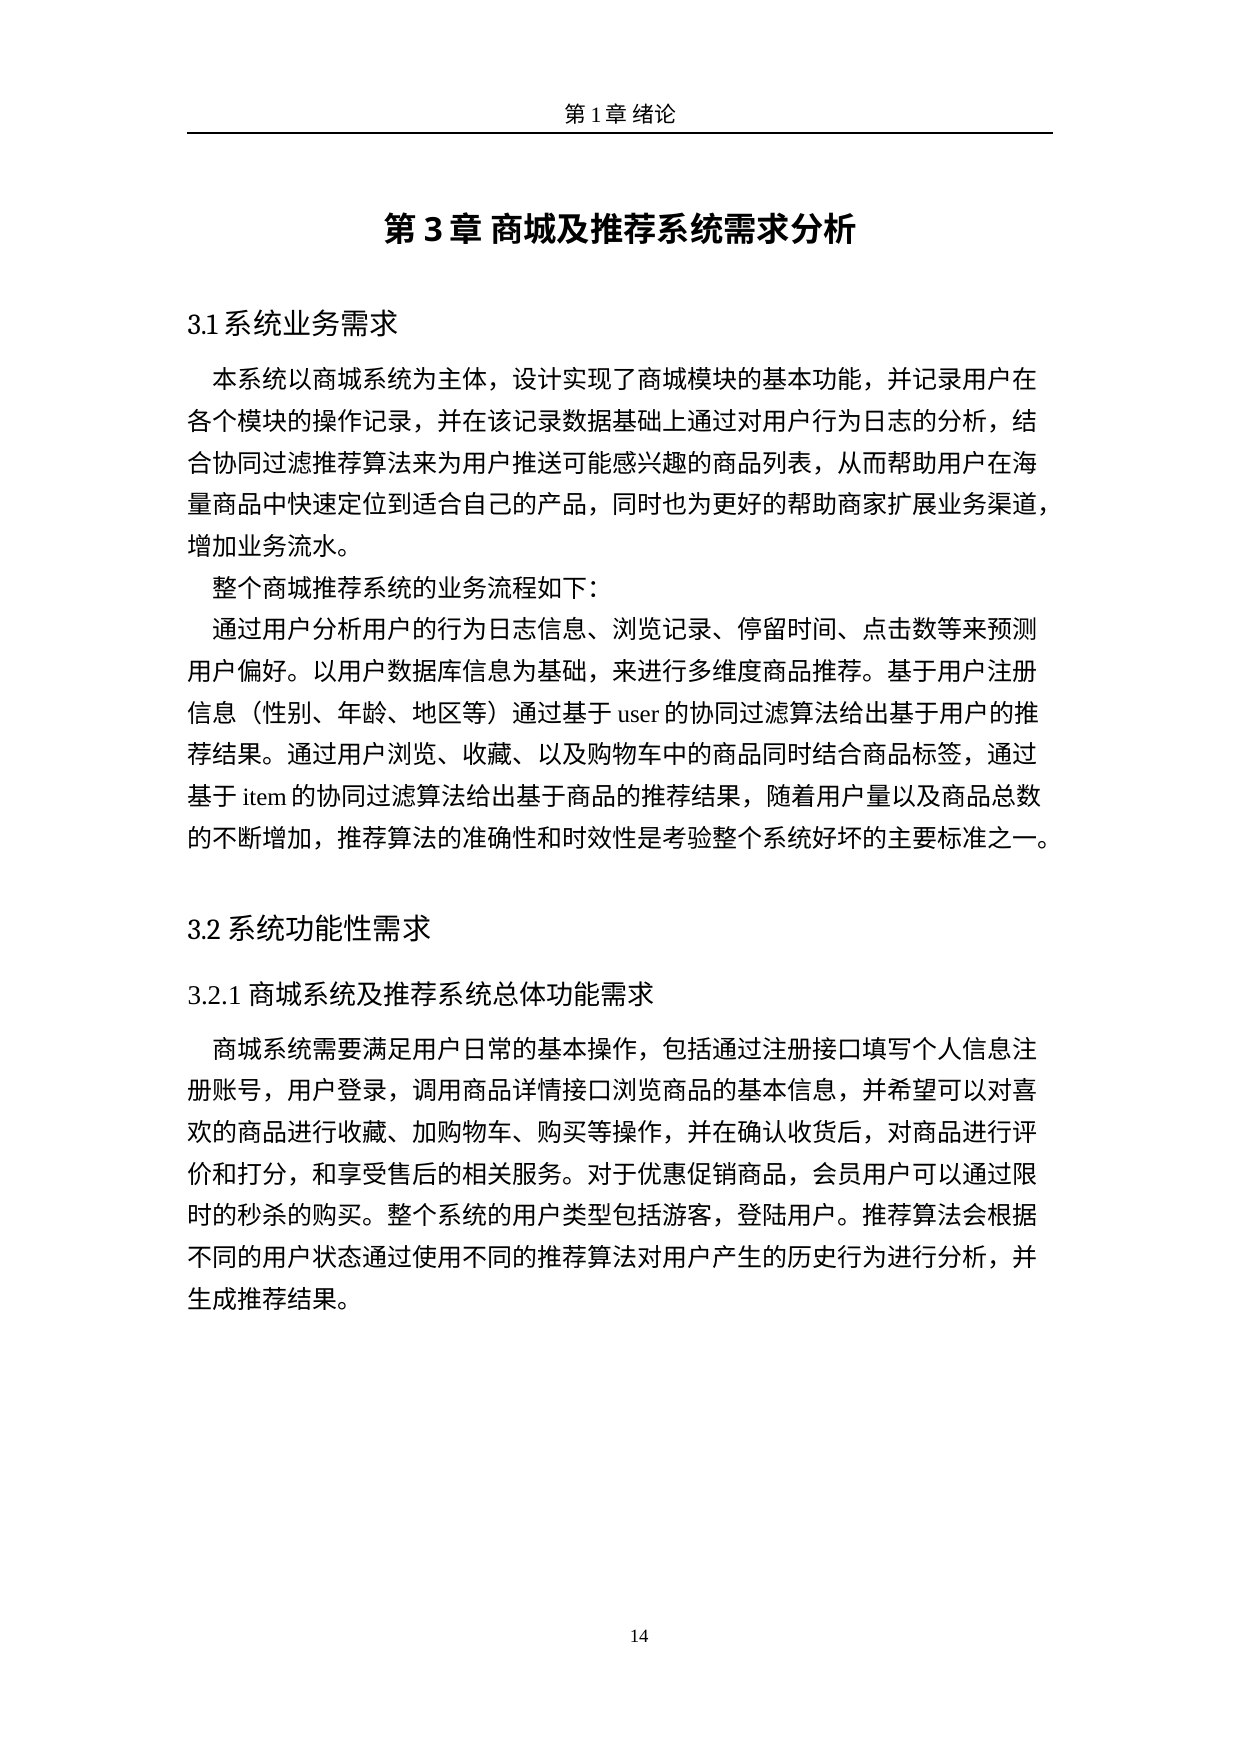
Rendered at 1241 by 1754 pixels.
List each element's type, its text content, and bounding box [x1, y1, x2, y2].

subtitle 3.2.1 商城系统及推荐系统总体功能需求 [187, 973, 1053, 1012]
text 通过用户分析用户的行为日志信息、浏览记录、停留时间、点击数等来预测用户偏好。以用户数据库信息为基础，来进行多维度商品推荐。基于用户注册信息（性别、年龄、地区等）通过基于user的协同过滤算法给出基于用户的推荐结果。通过用户浏览、收藏、以及购物车中的商品同时结合商品标签，通过基于item的协同过滤算法给出基于商品的推荐结果，随着用户量以及商品总数的不断增加，推荐算法的准确性和时效性是考验整个系统好坏的主要标准之一。 [187, 606, 1053, 856]
subtitle 3.1 系统业务需求 [187, 301, 1053, 343]
subtitle 第3章 商城及推荐系统需求分析 [187, 202, 1053, 251]
subtitle 3.2 系统功能性需求 [187, 906, 1053, 948]
text 商城系统需要满足用户日常的基本操作，包括通过注册接口填写个人信息注册账号，用户登录，调用商品详情接口浏览商品的基本信息，并希望可以对喜欢的商品进行收藏、加购物车、购买等操作，并在确认收货后，对商品进行评价和打分，和享受售后的相关服务。对于优惠促销商品，会员用户可以通过限时的秒杀的购买。整个系统的用户类型包括游客，登陆用户。推荐算法会根据不同的用户状态通过使用不同的推荐算法对用户产生的历史行为进行分析，并生成推荐结果。 [187, 1025, 1053, 1316]
text 整个商城推荐系统的业务流程如下： [187, 564, 1053, 606]
text 本系统以商城系统为主体，设计实现了商城模块的基本功能，并记录用户在各个模块的操作记录，并在该记录数据基础上通过对用户行为日志的分析，结合协同过滤推荐算法来为用户推送可能感兴趣的商品列表，从而帮助用户在海量商品中快速定位到适合自己的产品，同时也为更好的帮助商家扩展业务渠道，增加业务流水。 [187, 356, 1053, 564]
